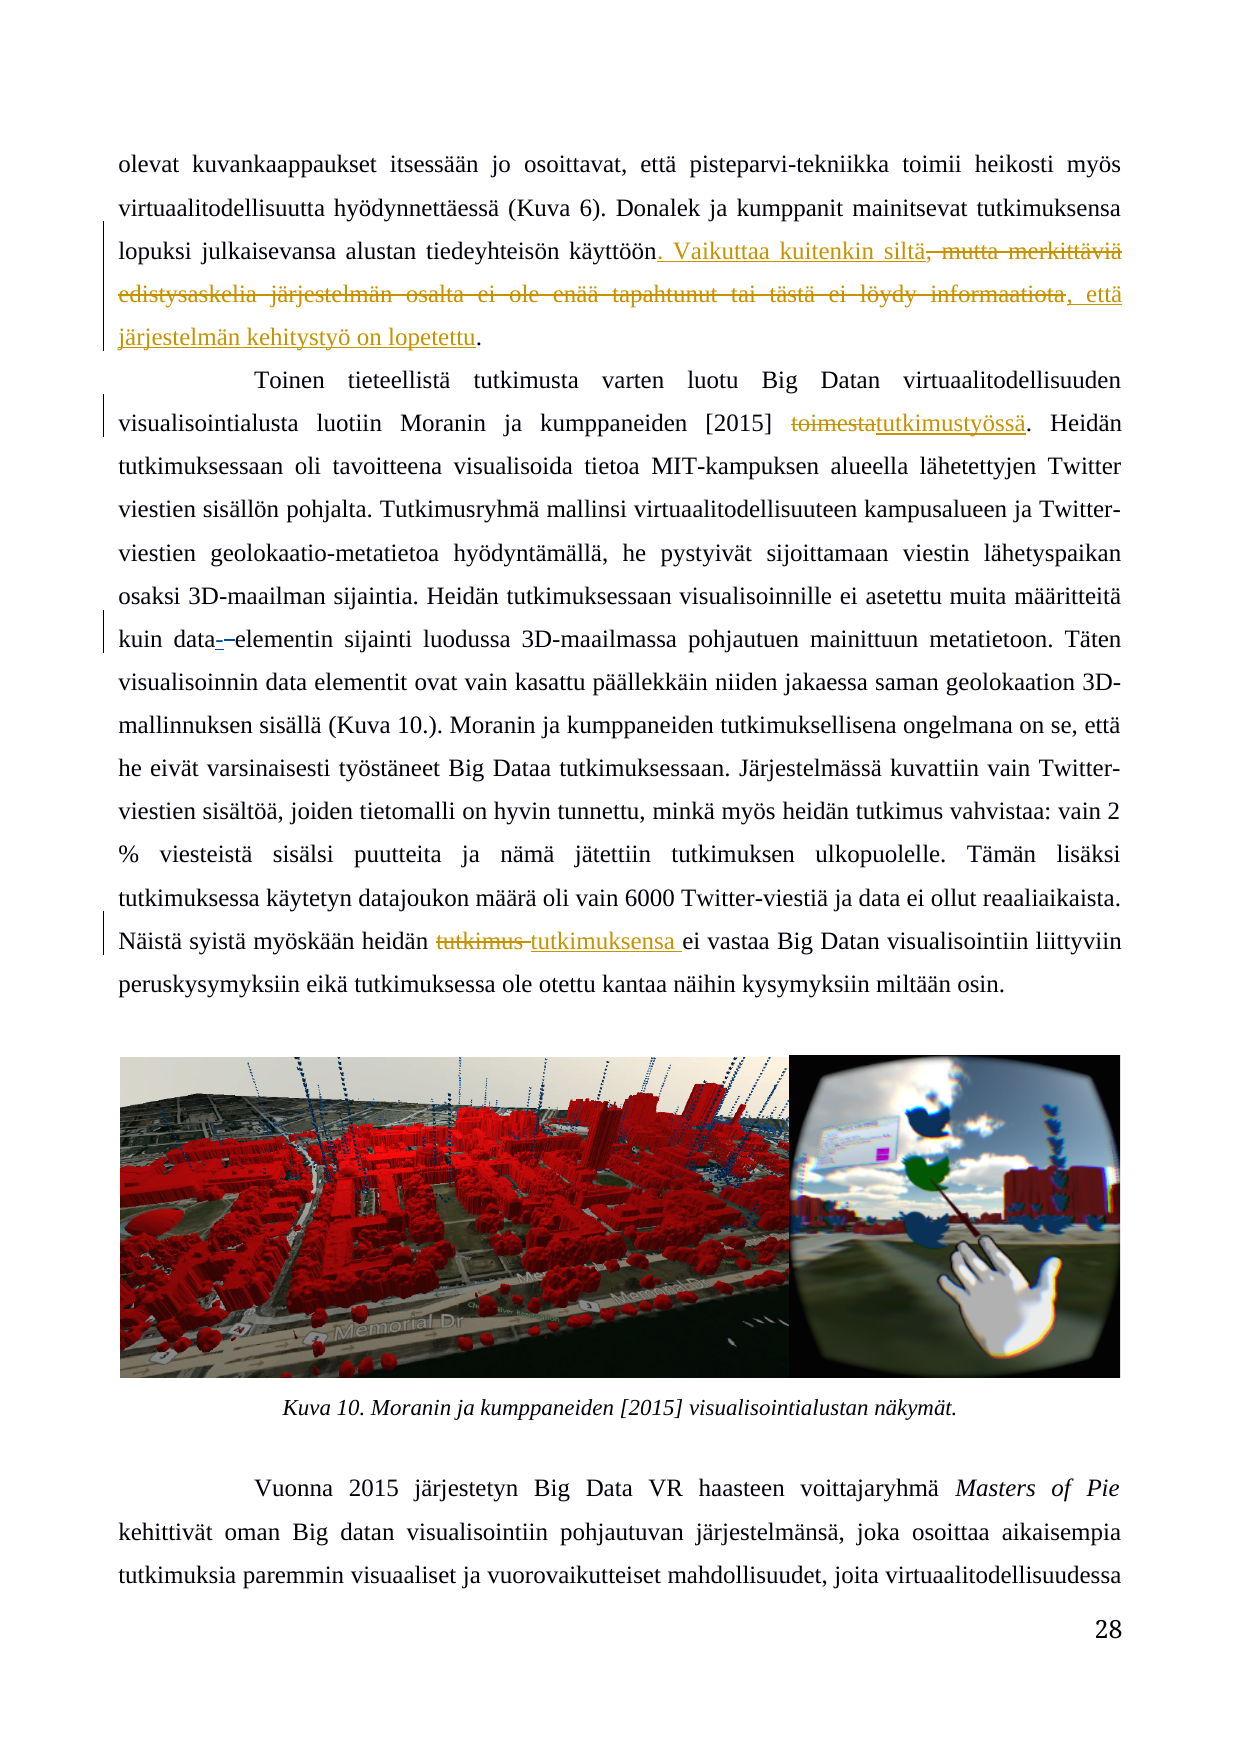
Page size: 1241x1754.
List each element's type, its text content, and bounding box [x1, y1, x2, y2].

text Kuva 10. Moranin ja kumppaneiden [2015] visualisointialustan näkymät. [118, 1394, 1122, 1421]
picture [120, 1055, 1121, 1378]
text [118, 149, 1122, 351]
text Toinen tieteellistä tutkimusta varten luotu Big Datan virtuaalitodellisuuden visualisointialusta luotiin Moranin ja kumppaneiden [2015] . Heidän tutkimuksessaan oli tavoitteena visualisoida tietoa MIT-kampuksen alueella lähetettyjen Twitter viestien sisällön pohjalta. Tutkimusryhmä mallinsi virtuaalitodellisuuteen kampusalueen ja Twitter-viestien geolokaatio-metatietoa hyödyntämällä, he pystyivät sijoittamaan viestin lähetyspaikan osaksi 3D-maailman sijaintia. Heidän tutkimuksessaan visualisoinnille ei asetettu muita määritteitä kuin dataelementin sijainti luodussa 3D-maailmassa pohjautuen mainittuun metatietoon. Täten visualisoinnin data elementit ovat vain kasattu päällekkäin niiden jakaessa saman geolokaation 3D-mallinnuksen sisällä (Kuva 10.). Moranin ja kumppaneiden tutkimuksellisena ongelmana on se, että he eivät varsinaisesti työstäneet Big Dataa tutkimuksessaan. Järjestelmässä kuvattiin vain Twitter-viestien sisältöä, joiden tietomalli on hyvin tunnettu, minkä myös heidän tutkimus vahvistaa: vain 2 % viesteistä sisälsi puutteita ja nämä jätettiin tutkimuksen ulkopuolelle. Tämän lisäksi tutkimuksessa käytetyn datajoukon määrä oli vain 6000 Twitter-viestiä ja data ei ollut reaaliaikaista. Näistä syistä myöskään heidän ei vastaa Big Datan visualisointiin liittyviin peruskysymyksiin eikä tutkimuksessa ole otettu kantaa näihin kysymyksiin miltään osin. [118, 365, 1122, 998]
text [118, 1473, 1122, 1588]
